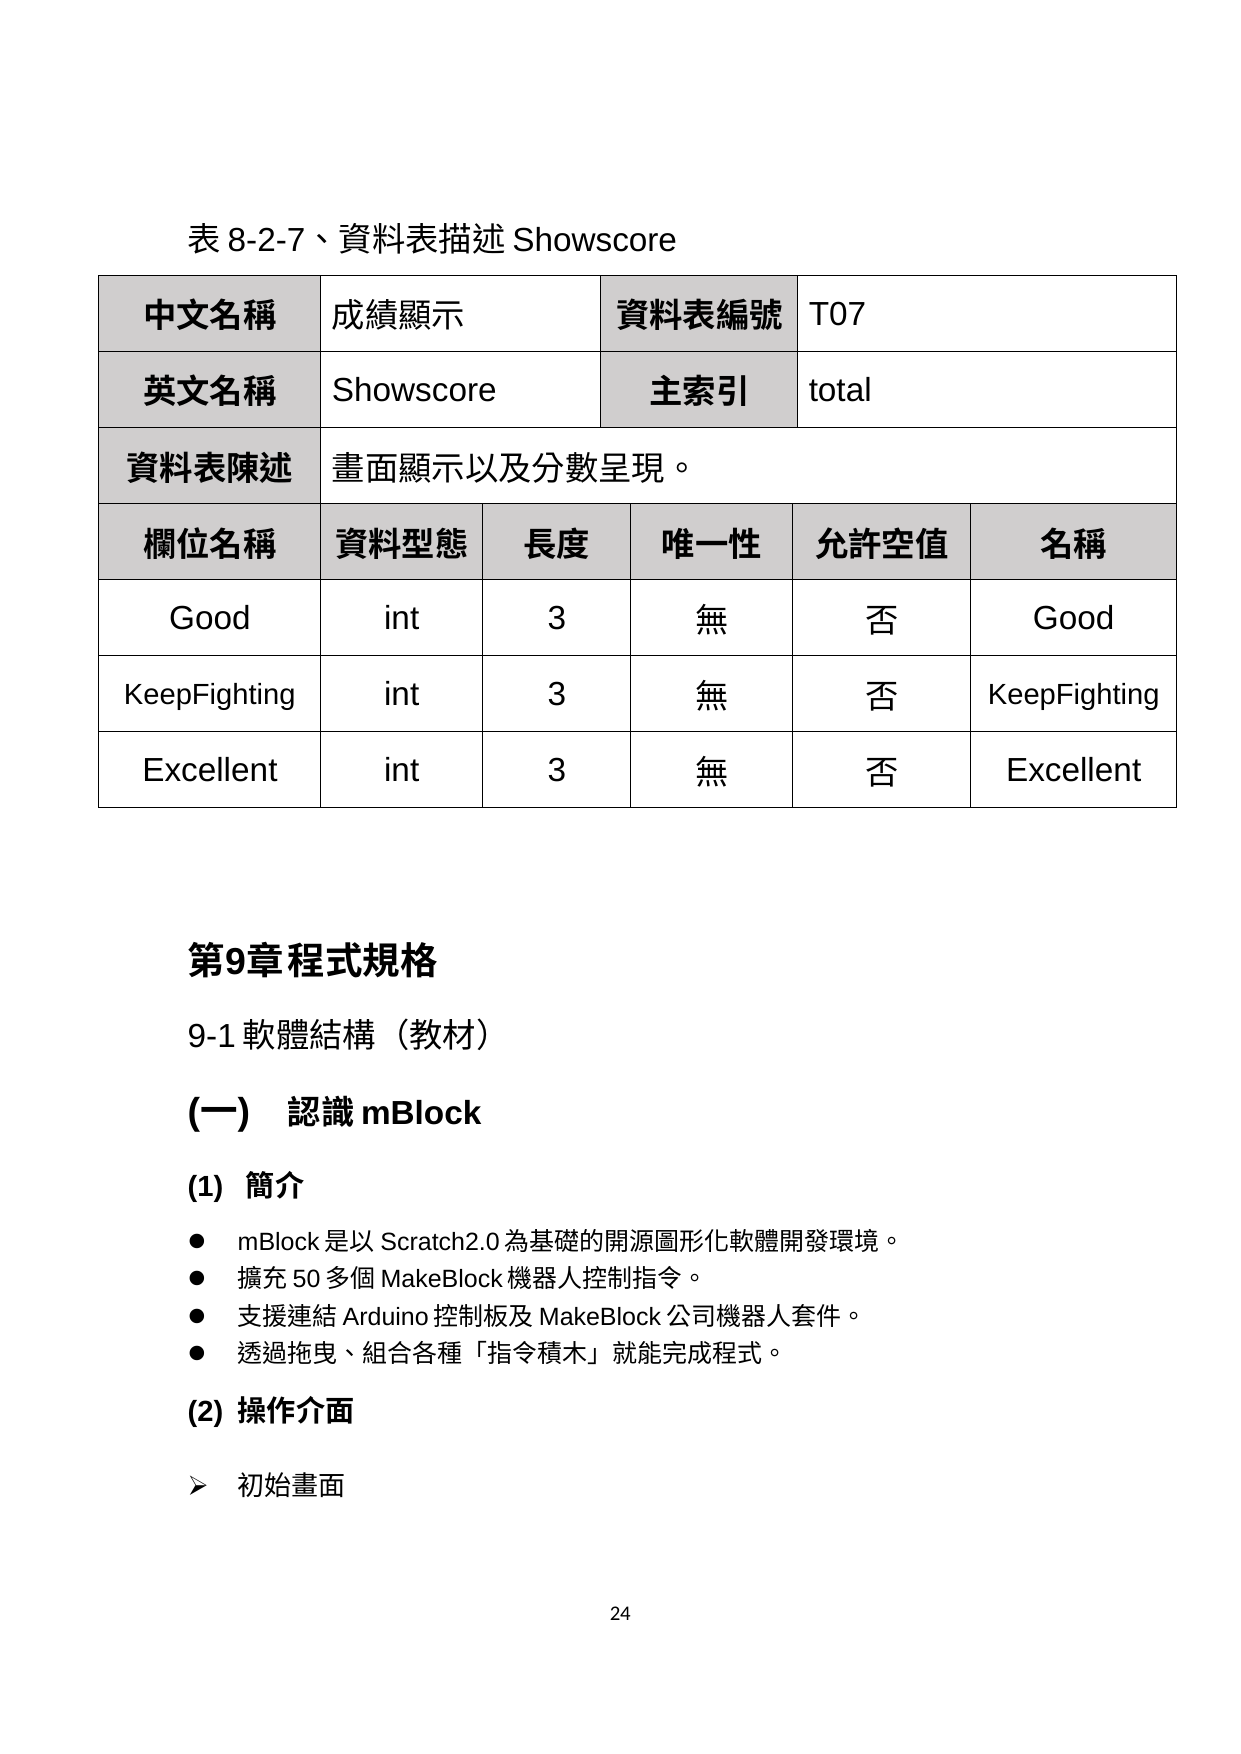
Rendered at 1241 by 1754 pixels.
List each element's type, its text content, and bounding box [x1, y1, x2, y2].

table_cell 3 [483, 656, 630, 731]
table_header 中文名稱 [99, 276, 320, 351]
table_cell 唯一性 [631, 504, 792, 579]
table_header 資料表編號 [601, 276, 797, 351]
list 擴充50多個MakeBlock機器人控制指令。 [187, 1258, 1053, 1296]
table_cell 長度 [483, 504, 630, 579]
list 初始畫面 [187, 1446, 1053, 1521]
text 9-1軟體結構（教材） [187, 996, 1053, 1071]
table_cell int [321, 656, 482, 731]
list mBlock是以 Scratch2.0為基礎的開源圖形化軟體開發環境。 [187, 1221, 1053, 1258]
table_cell 無 [631, 656, 792, 731]
list 簡介 [187, 1146, 1053, 1221]
table_cell KeepFighting [971, 656, 1176, 731]
table_cell 欄位名稱 [99, 504, 320, 579]
table_cell 否 [793, 580, 970, 655]
table_header 成績顯示 [321, 276, 600, 351]
table_cell int [321, 580, 482, 655]
list 透過拖曳、組合各種「指令積木」就能完成程式。 [187, 1333, 1053, 1371]
list 程式規格 [187, 921, 1053, 996]
list 支援連結Arduino控制板及MakeBlock公司機器人套件。 [187, 1296, 1053, 1333]
table_cell KeepFighting [99, 656, 320, 731]
table_cell 3 [483, 732, 630, 807]
table_cell 畫面顯示以及分數呈現。 [321, 428, 1176, 503]
table_cell Excellent [971, 732, 1176, 807]
list 操作介面 [187, 1371, 1053, 1446]
list 認識mBlock [187, 1071, 1053, 1146]
table_cell 允許空值 [793, 504, 970, 579]
table_cell 主索引 [601, 352, 797, 427]
table_cell int [321, 732, 482, 807]
text 表8-2-7、資料表描述Showscore [187, 200, 1053, 275]
table_cell 英文名稱 [99, 352, 320, 427]
table_cell 名稱 [971, 504, 1176, 579]
table_cell Excellent [99, 732, 320, 807]
table_cell total [798, 352, 1176, 427]
table_cell 無 [631, 732, 792, 807]
table_cell Showscore [321, 352, 600, 427]
table_cell 否 [793, 656, 970, 731]
table_cell 資料型態 [321, 504, 482, 579]
table_header T07 [798, 276, 1176, 351]
table_cell 資料表陳述 [99, 428, 320, 503]
table_cell 無 [631, 580, 792, 655]
table_cell Good [99, 580, 320, 655]
table_cell 否 [793, 732, 970, 807]
table_cell Good [971, 580, 1176, 655]
table_cell 3 [483, 580, 630, 655]
